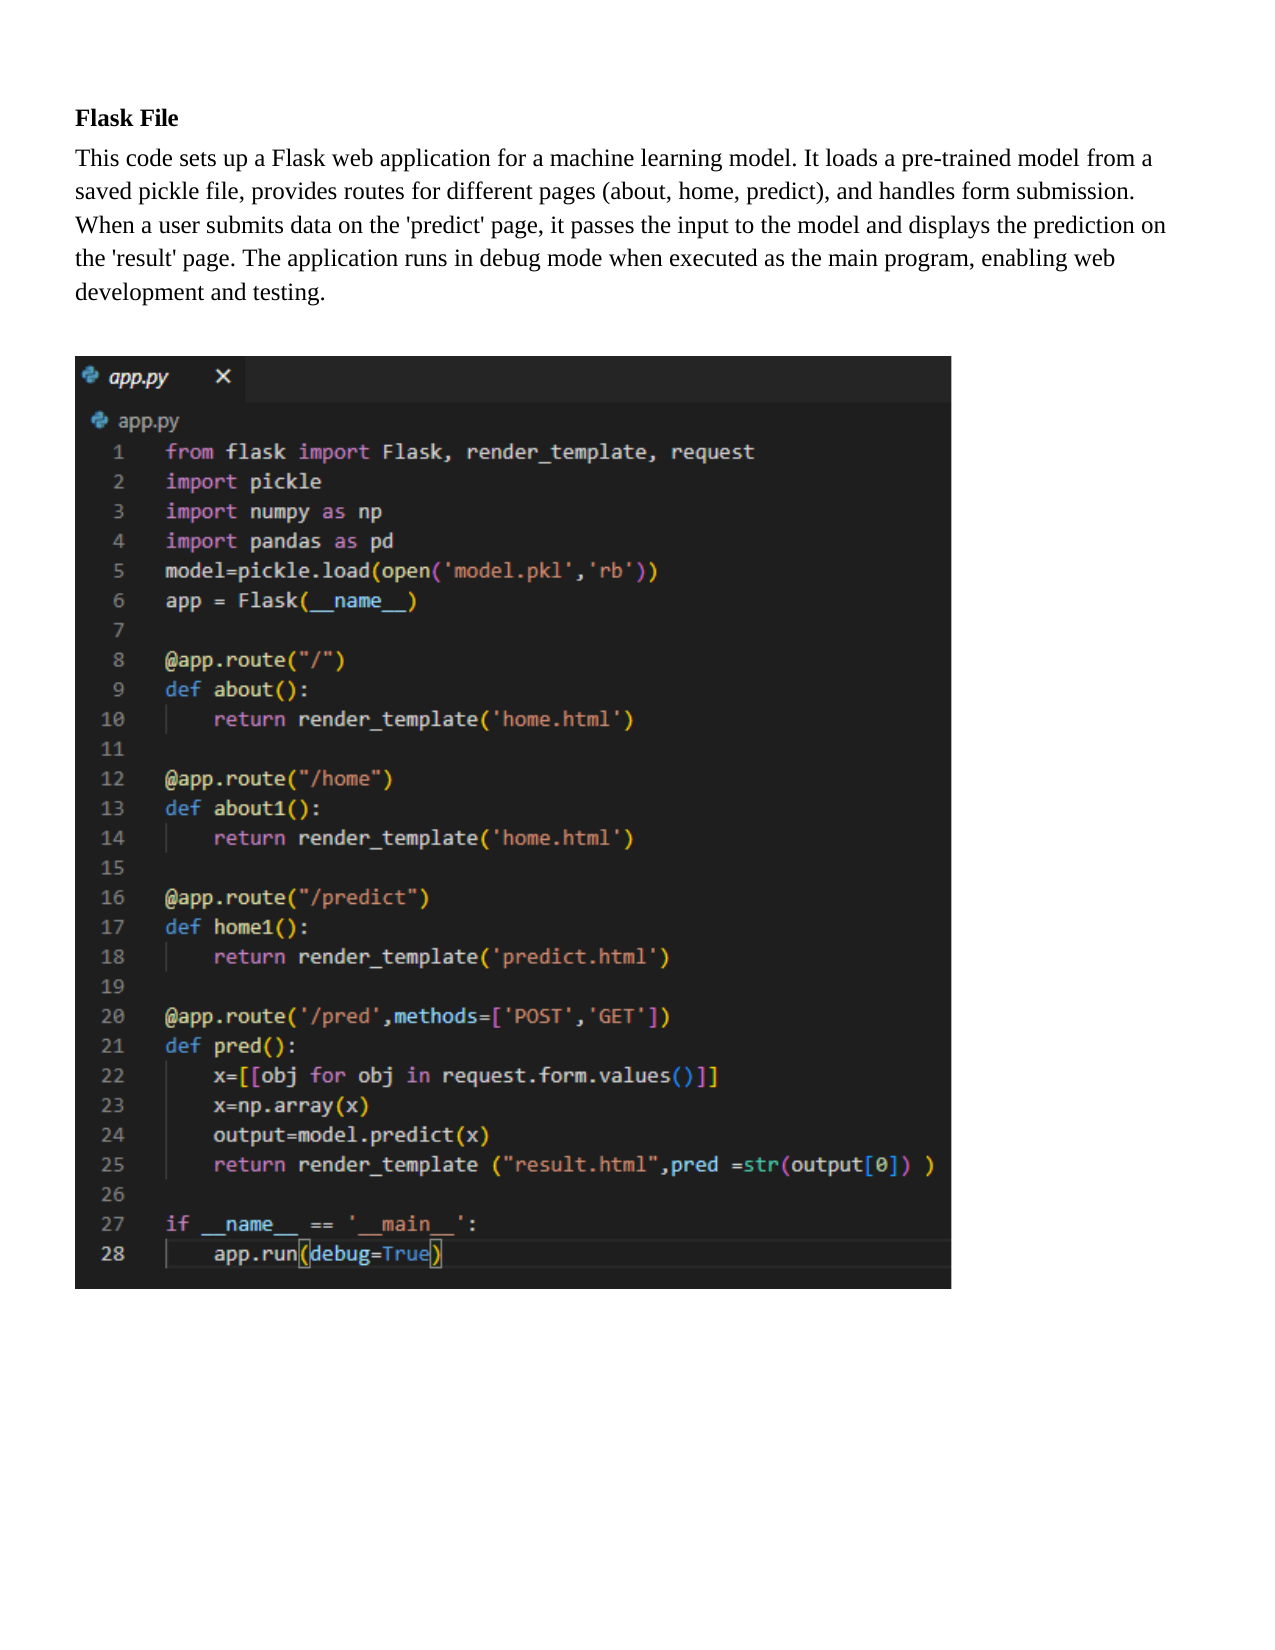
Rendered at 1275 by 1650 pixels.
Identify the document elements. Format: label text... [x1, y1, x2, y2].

picture [75, 356, 952, 1289]
text This code sets up a Flask web application for a machine learning model. It loads a pre-trained model from a saved pickle file, provides routes for different pages (about, home, predict), and handles form submission. When a user submits data on the 'predict' page, it passes the input to the model and displays the prediction on the 'result' page. The application runs in debug mode when executed as the main program, enabling web development and testing. [75, 143, 1197, 306]
subtitle Flask File [75, 103, 1237, 132]
